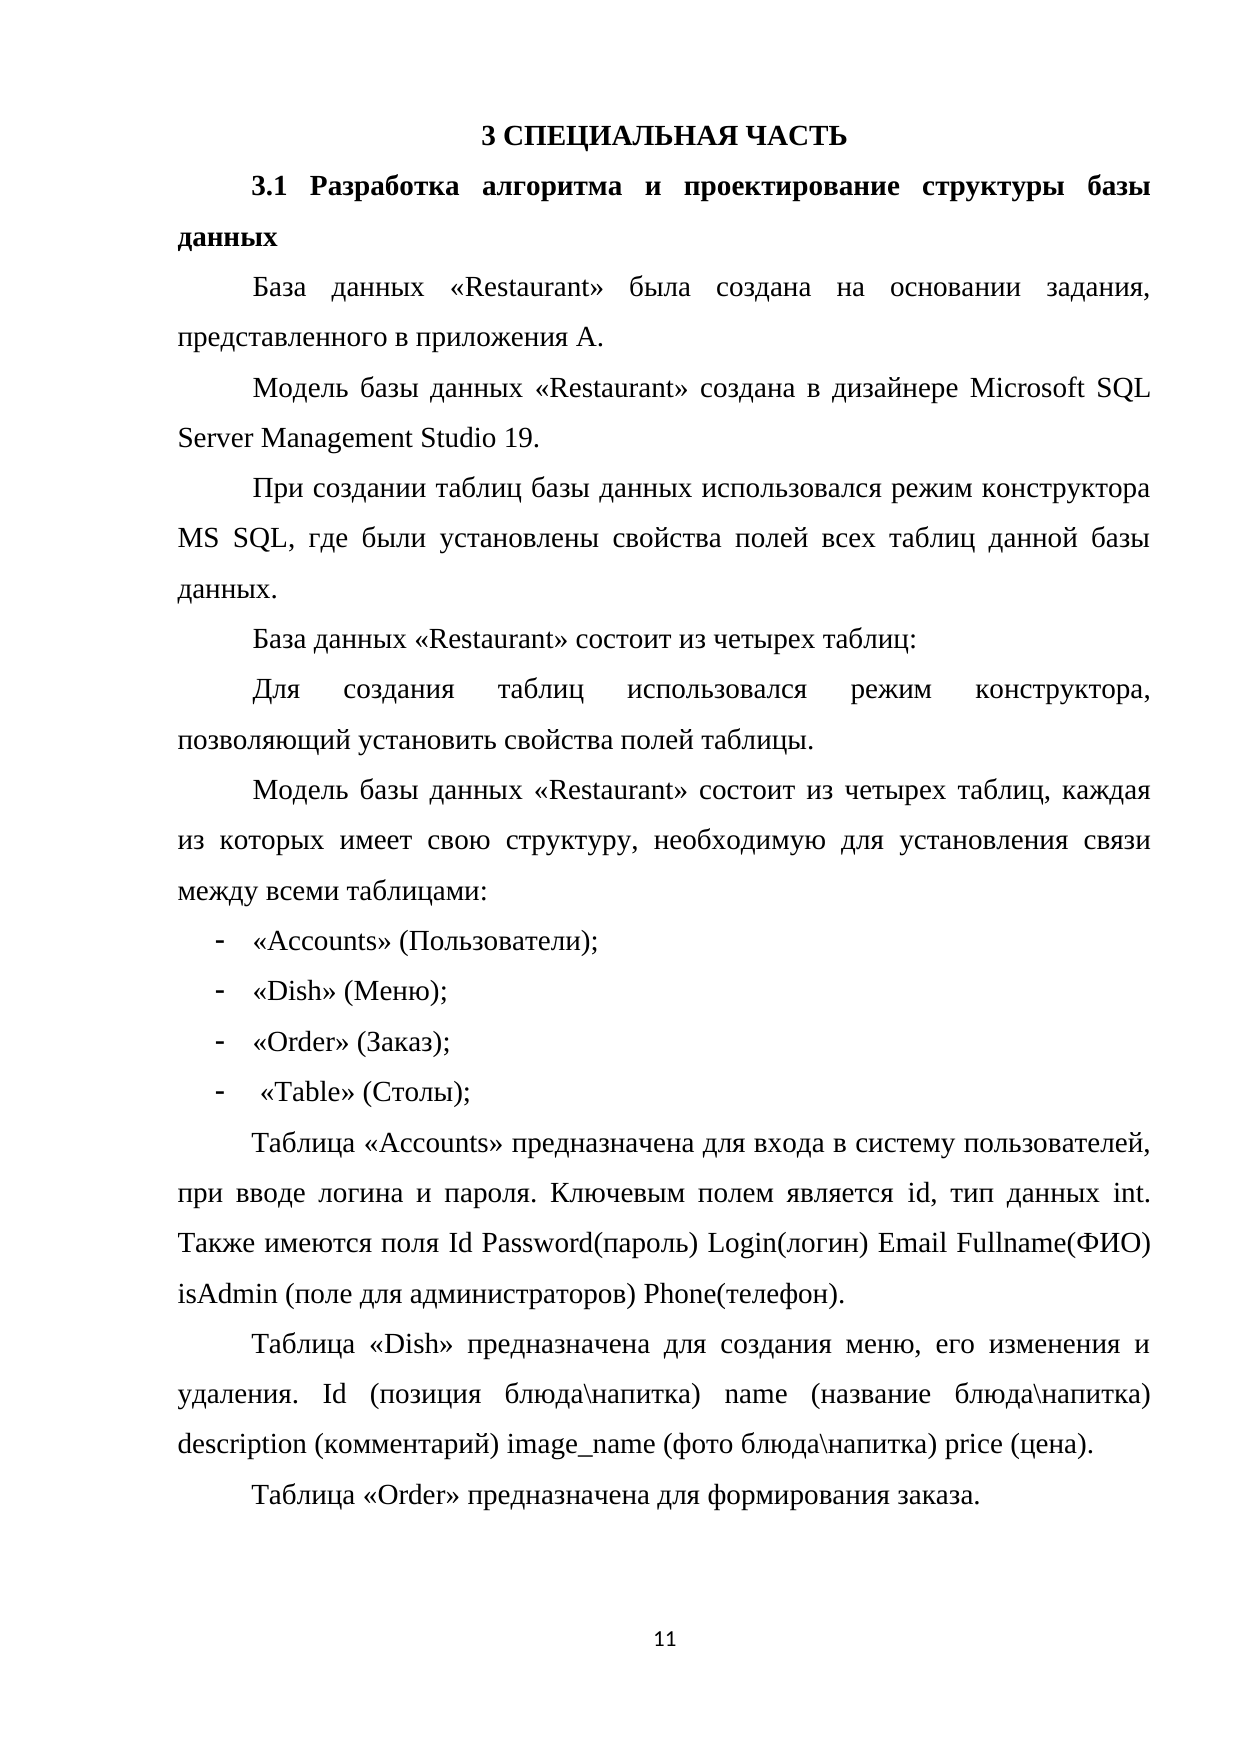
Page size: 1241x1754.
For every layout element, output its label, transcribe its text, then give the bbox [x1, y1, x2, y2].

list При создании таблиц базы данных использовался режим конструктора MS SQL, где были установлены свойства полей всех таблиц данной базы данных. [177, 470, 1151, 604]
list Для создания таблиц использовался режим конструктора, позволяющий установить свойства полей таблицы. [177, 672, 1151, 755]
list «Order» (Заказ); [215, 1024, 1151, 1058]
list База данных «Restaurant» состоит из четырех таблиц: [177, 621, 1151, 655]
text Таблица «Order» предназначена для формирования заказа. [177, 1477, 1151, 1511]
list База данных «Restaurant» была создана на основании задания, представленного в приложения А. [177, 269, 1151, 353]
subtitle 3.1 Разработка алгоритма и проектирование структуры базы данных [177, 168, 1152, 252]
list «Table» (Столы); [215, 1074, 1151, 1108]
text Таблица «Accounts» предназначена для входа в систему пользователей, при вводе логина и пароля. Ключевым полем является id, тип данных int. Также имеются поля Id Password(пароль) Login(логин) Email Fullname(ФИО) isAdmin (поле для администраторов) Phone(телефон). [177, 1125, 1151, 1309]
list Модель базы данных «Restaurant» состоит из четырех таблиц, каждая из которых имеет свою структуру, необходимую для установления связи между всеми таблицами: [177, 772, 1151, 906]
list «Accounts» (Пользователи); [215, 923, 1151, 957]
subtitle 3 СПЕЦИАЛЬНАЯ ЧАСТЬ [177, 118, 1152, 152]
text Таблица «Dish» предназначена для создания меню, его изменения и удаления. Id (позиция блюда\напитка) name (название блюда\напитка) description (комментарий) image_name (фото блюда\напитка) price (цена). [177, 1326, 1151, 1460]
list «Dish» (Меню); [215, 973, 1151, 1007]
list Модель базы данных «Restaurant» создана в дизайнере Microsoft SQL Server Management Studio 19. [177, 370, 1151, 453]
